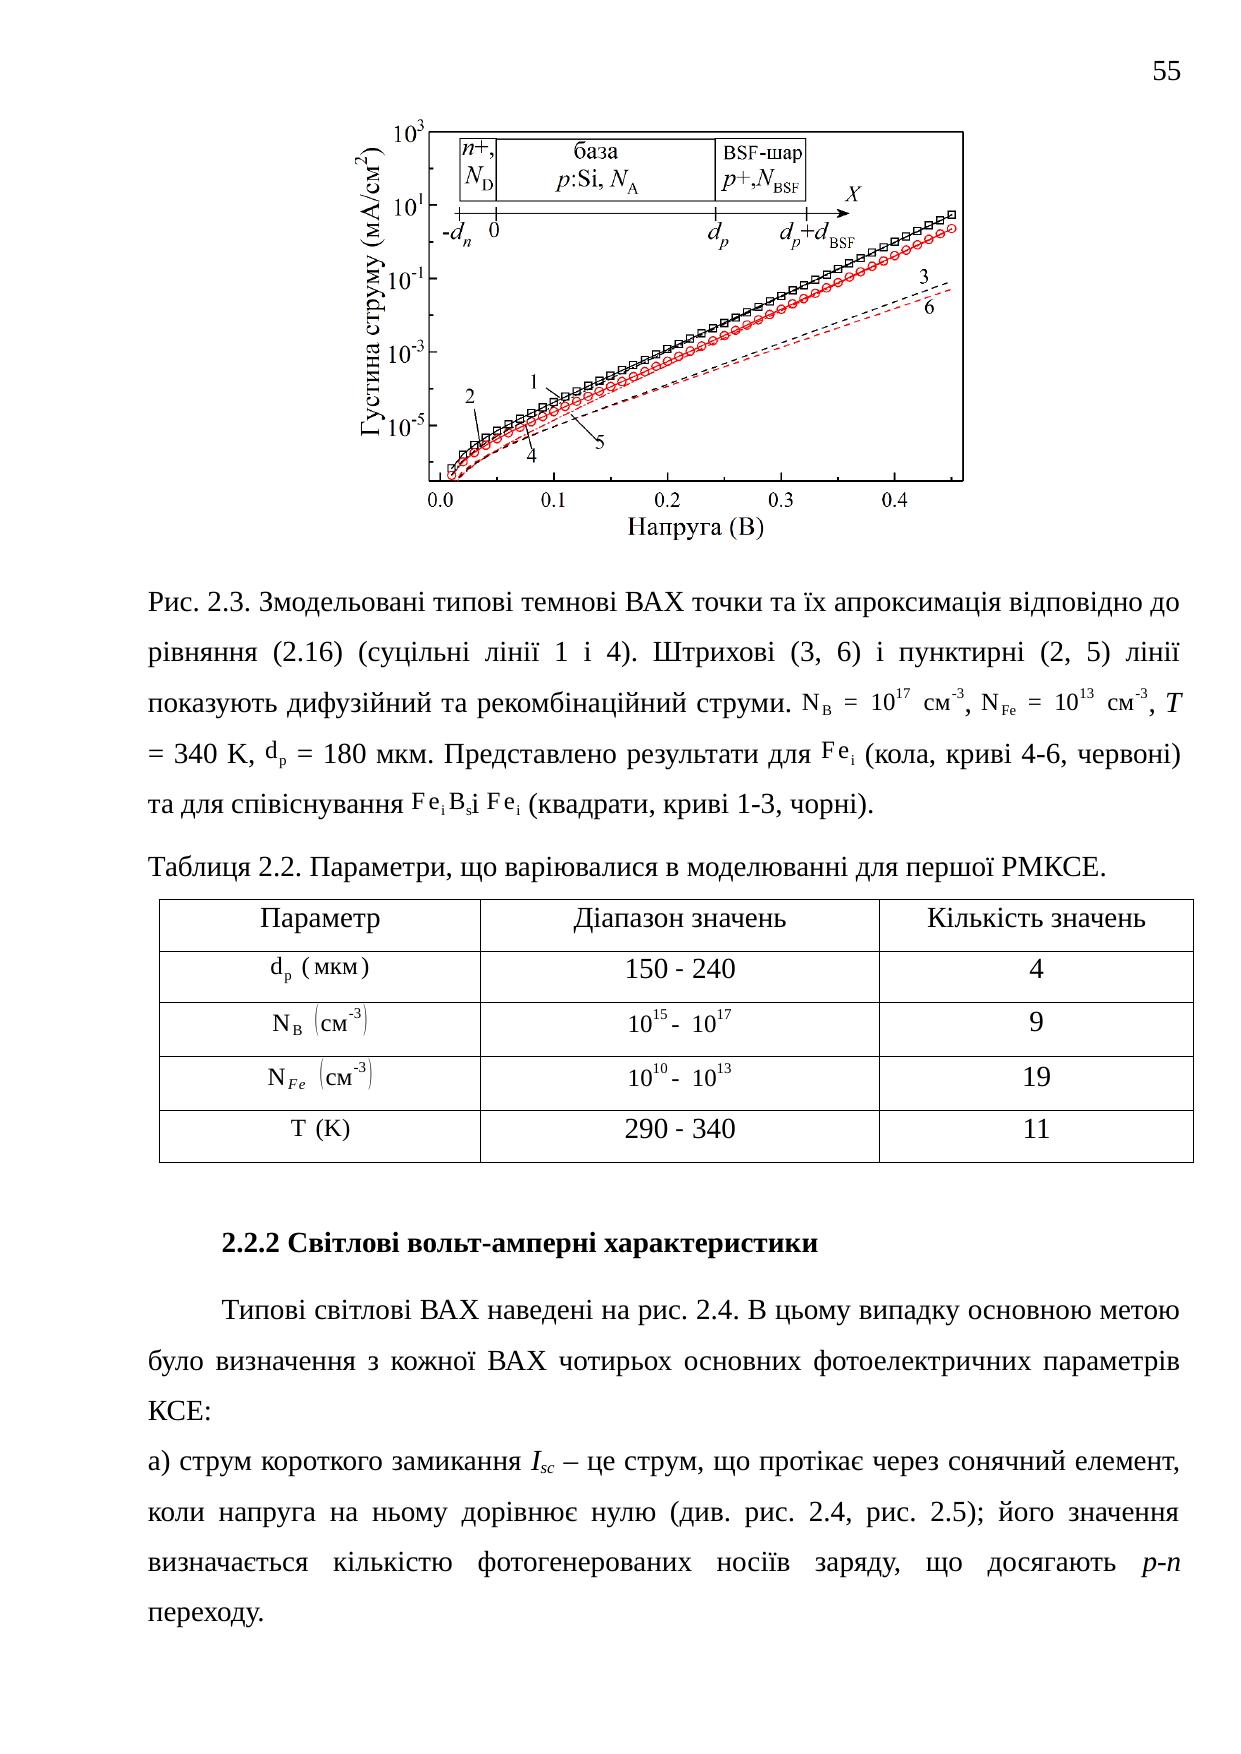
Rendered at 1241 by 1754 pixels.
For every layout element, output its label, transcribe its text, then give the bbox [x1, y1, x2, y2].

table_cell 290 340 [481, 1111, 879, 1162]
text Типові світлові ВАХ наведені на рис. 2.4. В цьому випадку основною метою було визначення з кожної ВАХ чотирьох основних фотоелектричних параметрів КСЕ: [148, 1292, 1181, 1427]
table_cell [481, 1057, 879, 1110]
list 2.2.2 Світлові вольт-амперні характеристики [148, 1226, 1181, 1259]
table_cell 9 [880, 1003, 1193, 1056]
table_cell [160, 952, 480, 1002]
table_cell 11 [880, 1111, 1193, 1162]
text а) струм короткого замикання Isc – це струм, що протікає через сонячний елемент, коли напруга на ньому дорівнює нулю (див. рис. 2.4, рис. 2.5); його значення визначається кількістю фотогенерованих носіїв заряду, що досягають p-n переходу. [148, 1443, 1181, 1628]
table_cell 4 [880, 952, 1193, 1002]
table_cell 19 [880, 1057, 1193, 1110]
table_cell [160, 1057, 480, 1110]
picture [355, 118, 974, 555]
table_cell [160, 1111, 480, 1162]
table_header Діапазон значень [481, 900, 879, 951]
table_header Параметр [160, 900, 480, 951]
text Таблиця 2.2. Параметри, що варіювалися в моделюванні для першої РМКСЕ. [148, 849, 1181, 883]
text Рис. 2.3. Змодельовані типові темнові ВАХ точки та їх апроксимація відповідно до рівняння (2.16) (суцільні лінії 1 і 4). Штрихові (3, 6) і пунктирні (2, 5) лінії показують дифузійний та рекомбінаційний струми. , , T = 340 K, = 180 мкм. Представлено результати для (кола, криві 4-6, червоні) та для співіснування і (квадрати, криві 1-3, чорні). [148, 584, 1181, 820]
table_header Кількість значень [880, 900, 1193, 951]
table_cell [481, 1003, 879, 1056]
table_cell [160, 1003, 480, 1056]
table_cell 150 240 [481, 952, 879, 1002]
